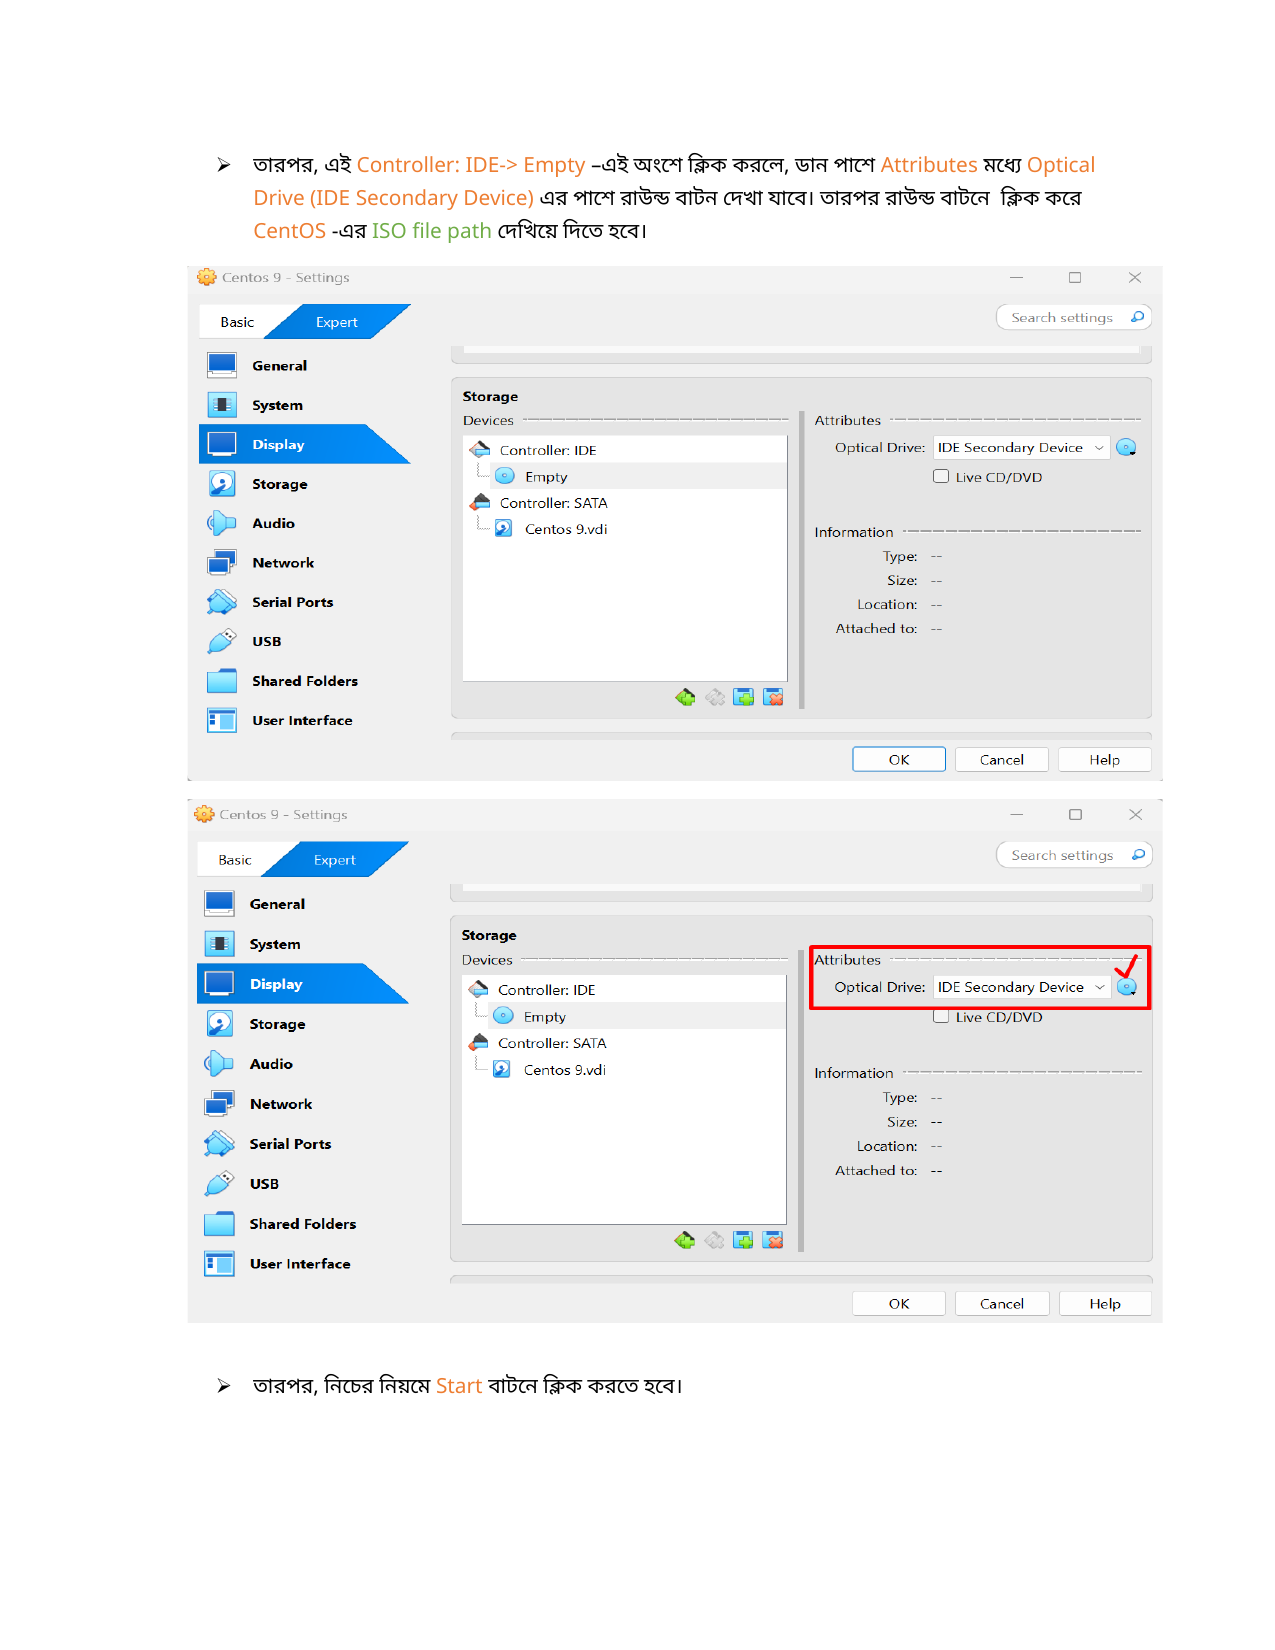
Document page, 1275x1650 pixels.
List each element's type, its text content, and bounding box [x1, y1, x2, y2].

picture [187, 266, 1163, 781]
picture [187, 799, 1163, 1323]
list তারপর, নিচের নিয়মে Start বাটনে ক্লিক করতে হবে। [216, 1371, 1125, 1402]
list তারপর, এই Controller: IDE-> Empty –এই অংশে ক্লিক করলে, ডান পাশে Attributes মধ্যে Optical Drive (IDE Secondary Device) এর পাশে রাউন্ড বাটন দেখা যাবে। তারপর রাউন্ড বাটনে ক্লিক করে CentOS -এর ISO file path দেখিয়ে দিতে হবে। [216, 150, 1125, 247]
